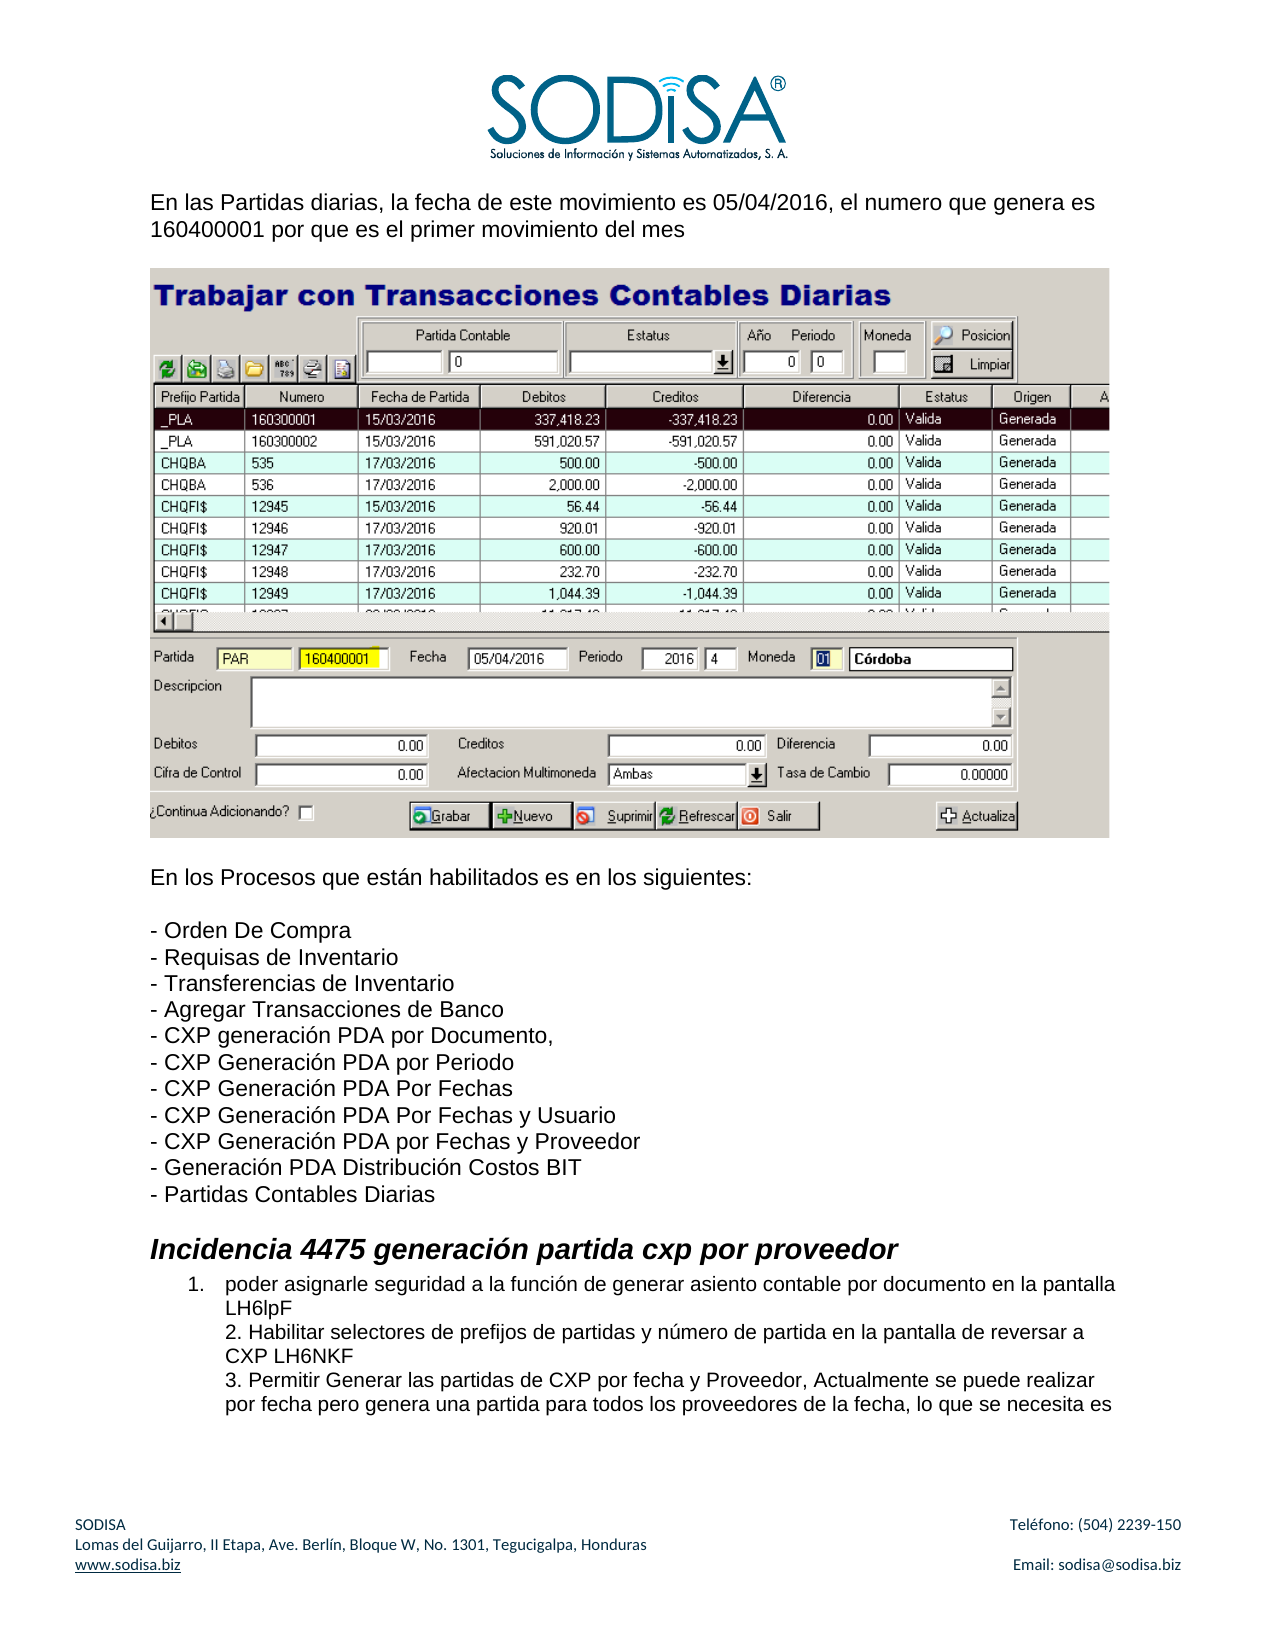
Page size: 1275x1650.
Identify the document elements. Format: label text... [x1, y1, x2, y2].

text En las Partidas diarias, la fecha de este movimiento es 05/04/2016, el numero que genera es 160400001 por que es el primer movimiento del mes [150, 189, 1125, 242]
text - Transferencias de Inventario [150, 970, 1125, 996]
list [187, 1272, 1125, 1416]
text - Orden De Compra [150, 917, 1125, 943]
text - CXP Generación PDA por Fechas y Proveedor [150, 1128, 1125, 1154]
text - CXP Generación PDA Por Fechas y Usuario [150, 1102, 1125, 1128]
text En los Procesos que están habilitados es en los siguientes: [150, 864, 1125, 891]
text - Generación PDA Distribución Costos BIT [150, 1154, 1125, 1181]
subtitle Incidencia 4475 generación partida cxp por proveedor [150, 1232, 1125, 1266]
picture [150, 268, 1110, 838]
text - Requisas de Inventario [150, 943, 1125, 970]
text - Agregar Transacciones de Banco [150, 996, 1125, 1022]
text - CXP Generación PDA Por Fechas [150, 1075, 1125, 1102]
text - Partidas Contables Diarias [150, 1181, 1125, 1207]
text - CXP Generación PDA por Periodo [150, 1049, 1125, 1075]
text - CXP generación PDA por Documento, [150, 1022, 1125, 1049]
